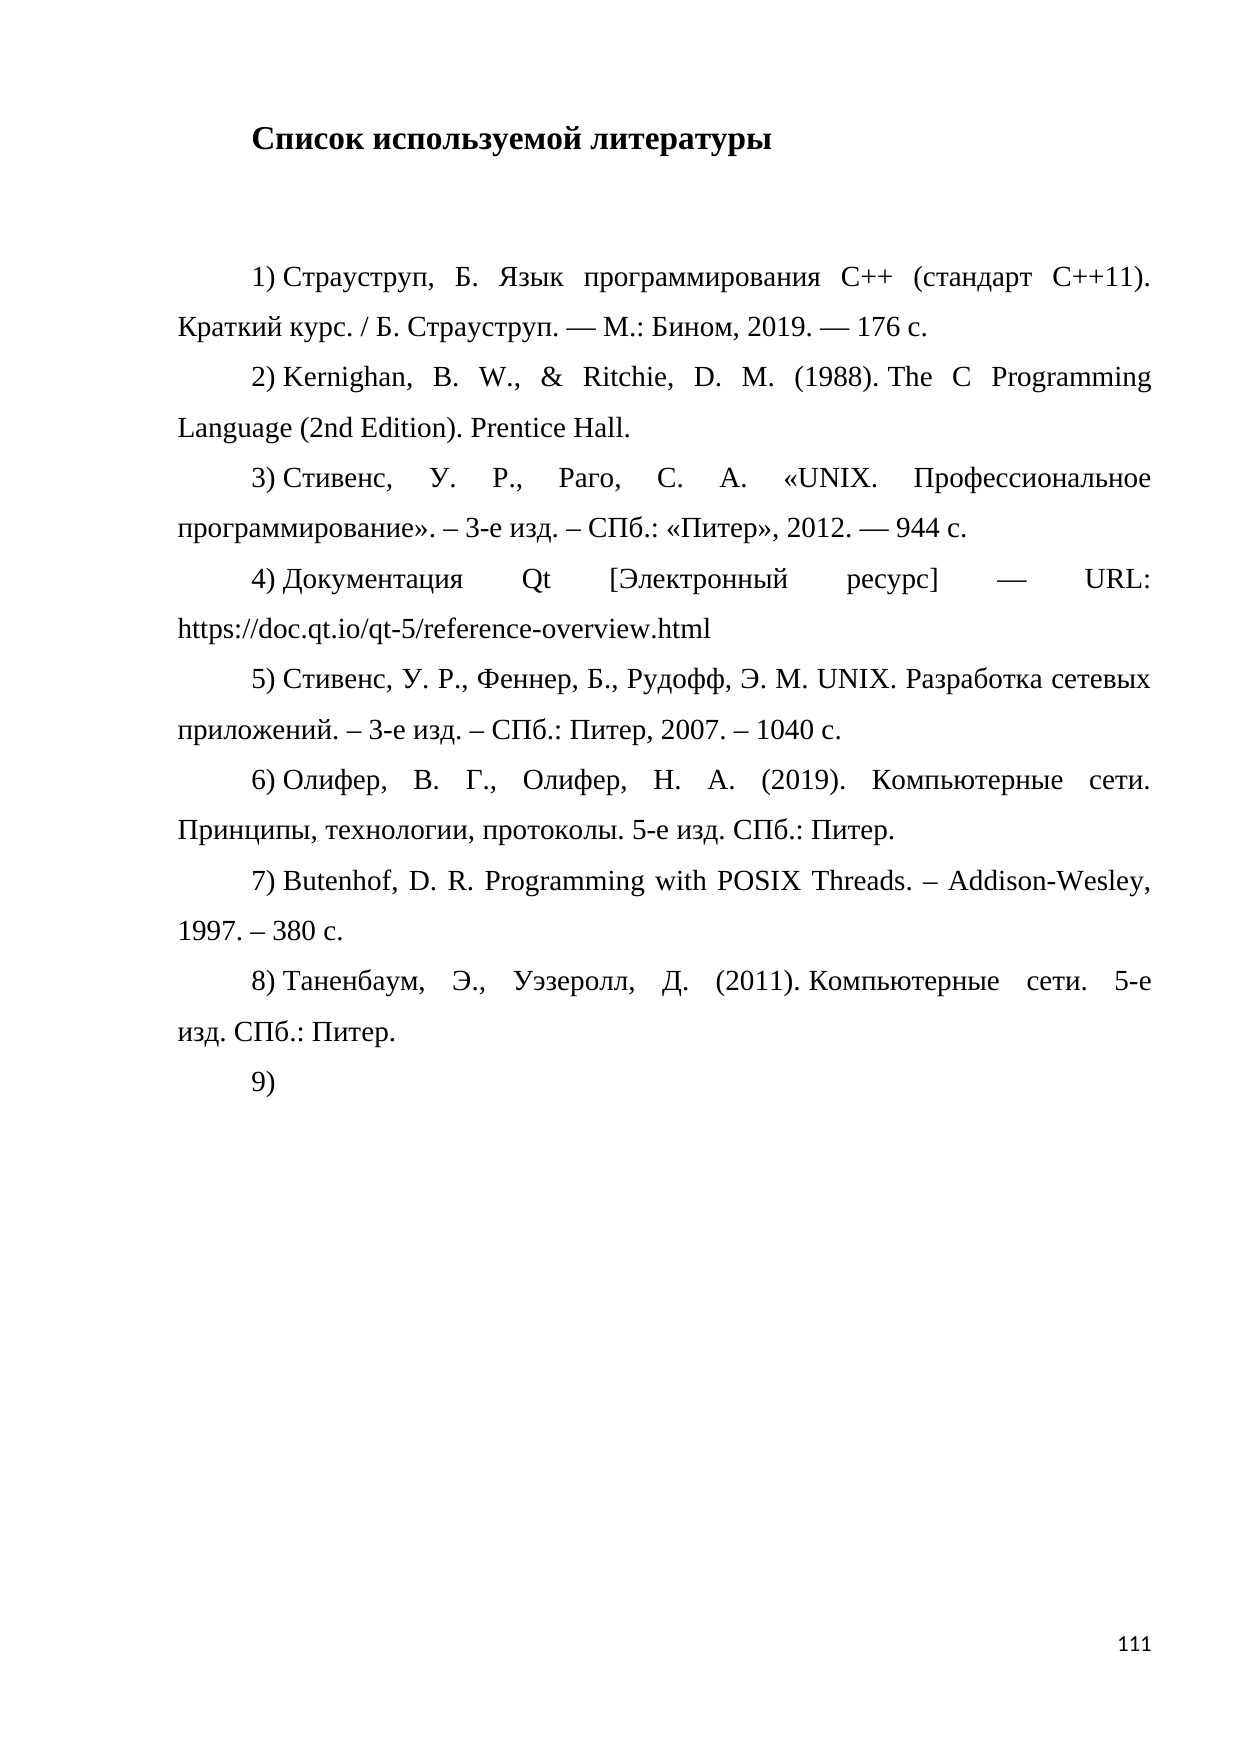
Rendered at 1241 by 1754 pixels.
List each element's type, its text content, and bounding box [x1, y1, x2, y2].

text Butenhof, D. R. Programming with POSIX Threads. – Addison-Wesley, 1997. – 380 с. [177, 863, 1152, 947]
text Kernighan, B. W., & Ritchie, D. M. (1988). The C Programming Language (2nd Edition). Prentice Hall. [177, 359, 1152, 443]
text Олифер, В. Г., Олифер, Н. А. (2019). Компьютерные сети. Принципы, технологии, протоколы. 5-е изд. СПб.: Питер. [177, 762, 1152, 846]
text Таненбаум, Э., Уэзеролл, Д. (2011). Компьютерные сети. 5-е изд. СПб.: Питер. [177, 963, 1152, 1047]
text Стивенс, У. Р., Раго, С. А. «UNIX. Профессиональное программирование». – 3-е изд. – СПб.: «Питер», 2012. — 944 с. [177, 460, 1152, 544]
list Страуструп, Б. Язык программирования C++ (стандарт C++11). Краткий курс. / Б. Страуструп. — М.: Бином, 2019. — 176 с. [177, 259, 1152, 343]
text Стивенс, У. Р., Феннер, Б., Рудофф, Э. М. UNIX. Разработка сетевых приложений. – 3-е изд. – СПб.: Питер, 2007. – 1040 с. [177, 661, 1152, 745]
text Список используемой литературы [177, 118, 1152, 156]
text Документация Qt [Электронный ресурс] — URL: https://doc.qt.io/qt-5/reference-overview.html [177, 561, 1152, 645]
